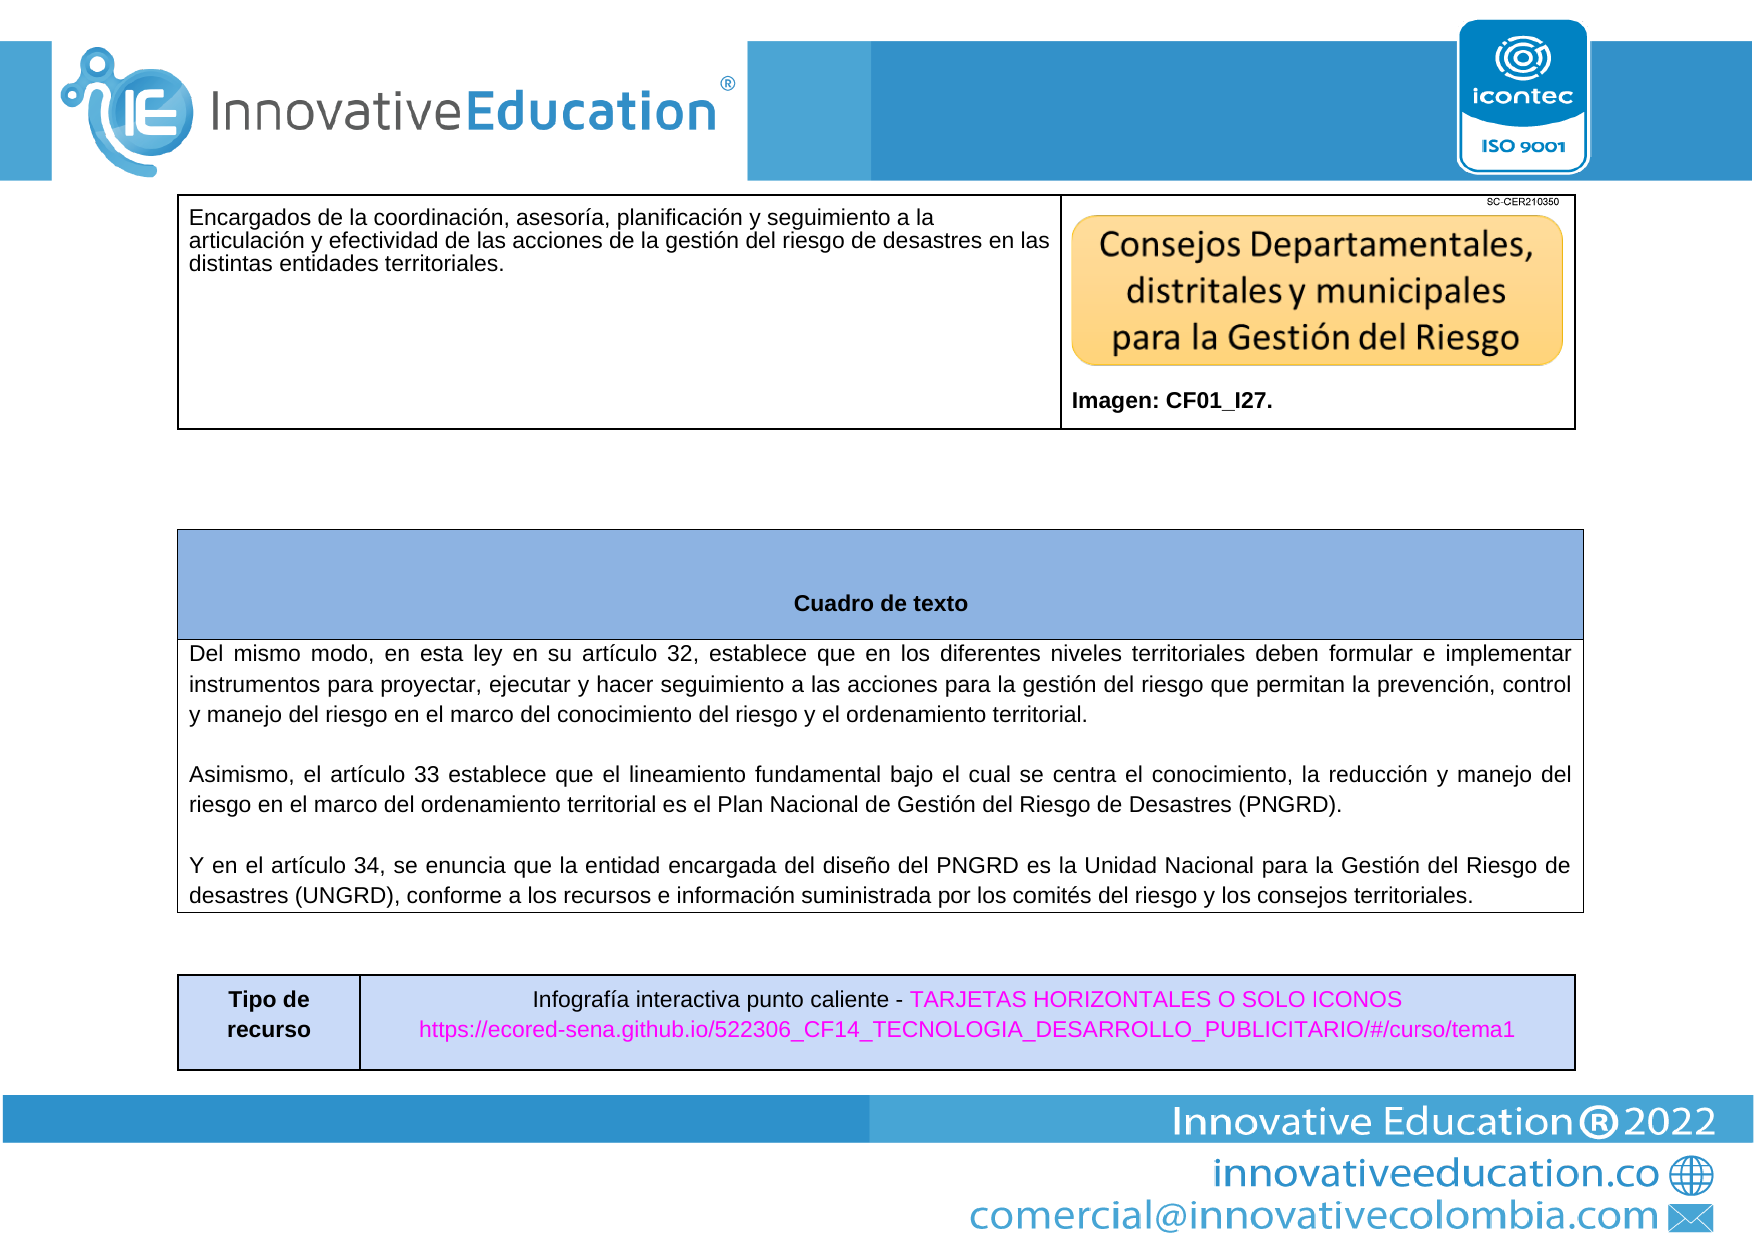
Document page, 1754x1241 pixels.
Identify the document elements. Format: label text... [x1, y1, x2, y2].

picture [0, 17, 1752, 208]
table_header Cuadro de texto [178, 530, 1583, 639]
table_cell Imagen: CF01_I27. [1062, 196, 1574, 428]
table_header Infografía interactiva punto caliente - TARJETAS HORIZONTALES O SOLO ICONOS https://ecored-sena.github.io/522306_CF14_TECNOLOGIA_DESARROLLO_PUBLICITARIO/#/curso/tema1 [361, 976, 1574, 1069]
table_cell Del mismo modo, en esta ley en su artículo 32, establece que en los diferentes niveles territoriales deben formular e implementar instrumentos para proyectar, ejecutar y hacer seguimiento a las acciones para la gestión del riesgo que permitan la prevención, control y manejo del riesgo en el marco del conocimiento del riesgo y el ordenamiento territorial. Asimismo, el artículo 33 establece que el lineamiento fundamental bajo el cual se centra el conocimiento, la reducción y manejo del riesgo en el marco del ordenamiento territorial es el Plan Nacional de Gestión del Riesgo de Desastres (PNGRD). Y en el artículo 34, se enuncia que la entidad encargada del diseño del PNGRD es la Unidad Nacional para la Gestión del Riesgo de desastres (UNGRD), conforme a los recursos e información suministrada por los comités del riesgo y los consejos territoriales. [178, 640, 1583, 912]
table_cell Encargados de la coordinación, asesoría, planificación y seguimiento a la articulación y efectividad de las acciones de la gestión del riesgo de desastres en las distintas entidades territoriales. [179, 196, 1060, 428]
picture [2, 1093, 1754, 1239]
picture [1071, 206, 1564, 384]
table_header Tipo de recurso [179, 976, 359, 1069]
